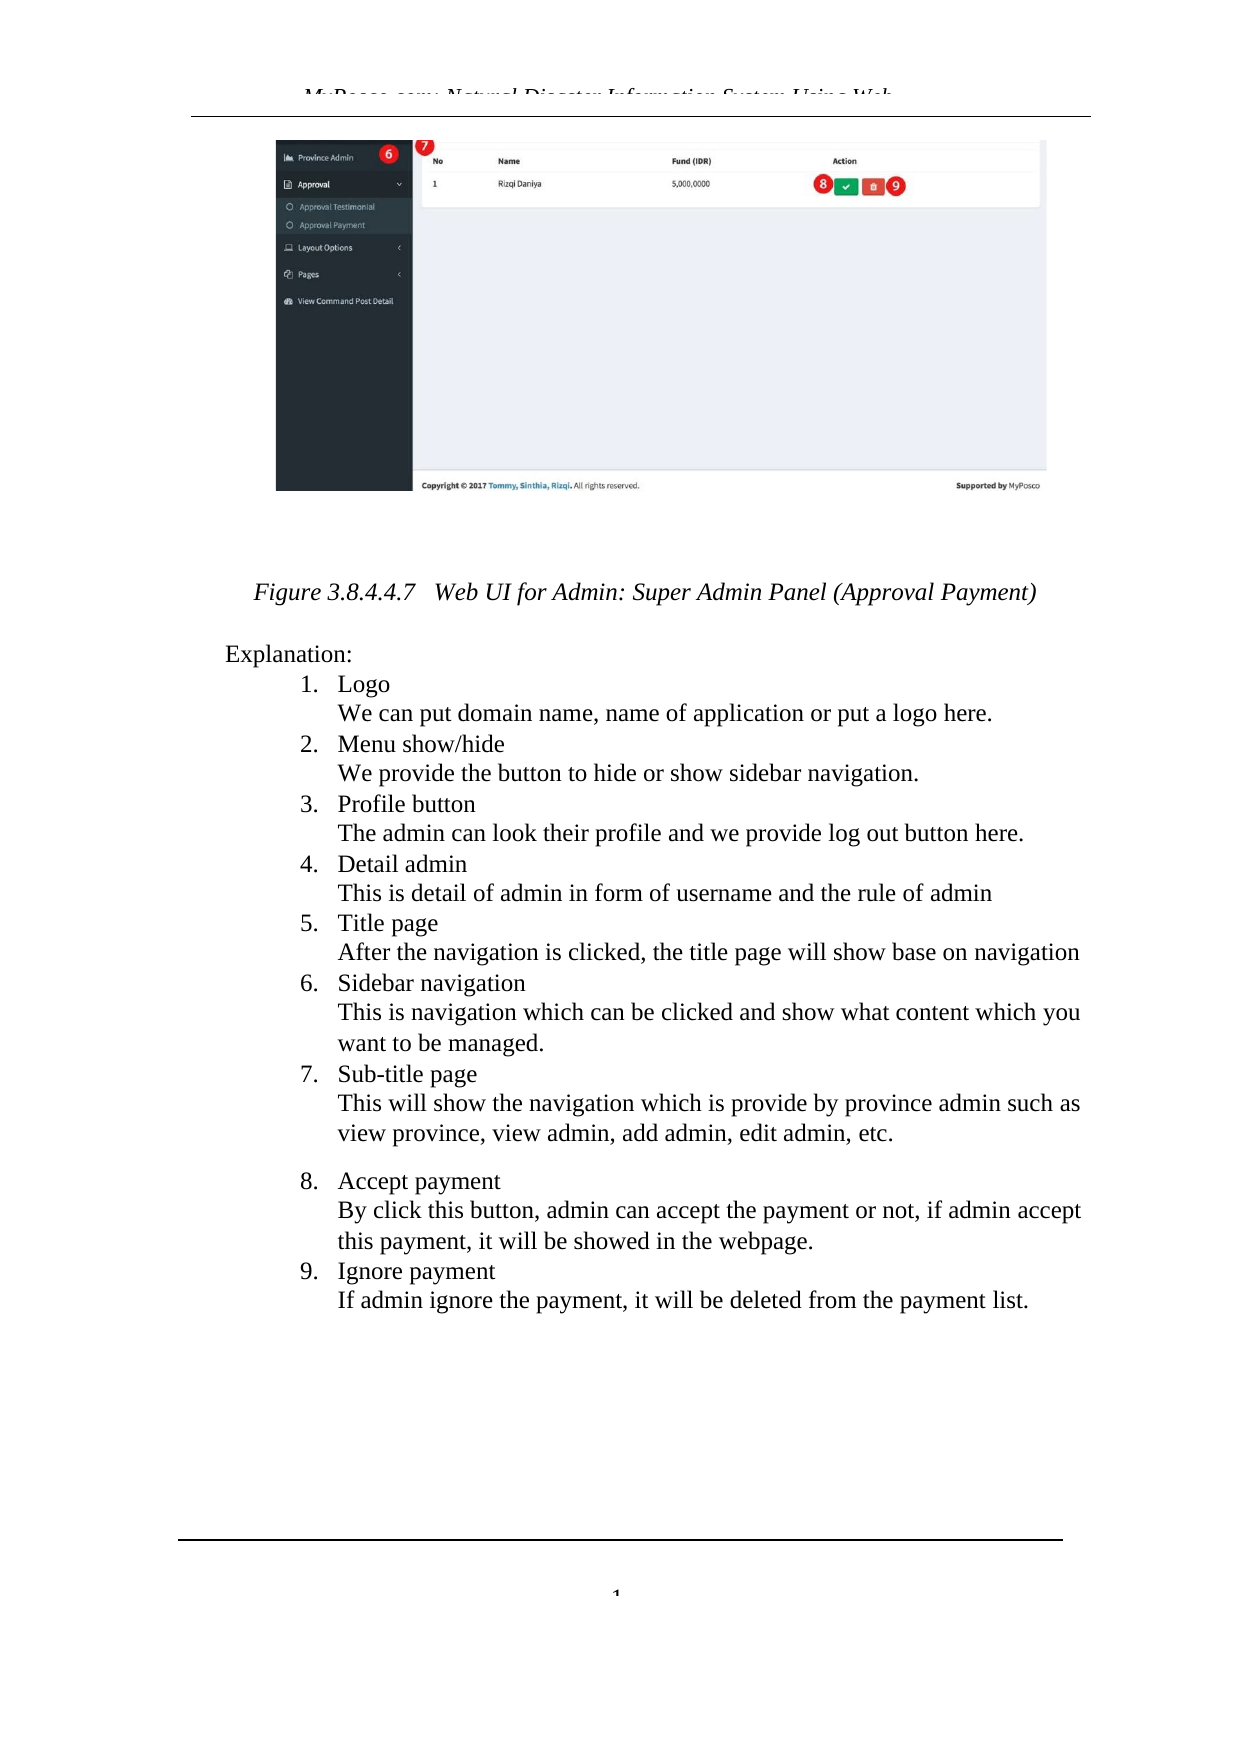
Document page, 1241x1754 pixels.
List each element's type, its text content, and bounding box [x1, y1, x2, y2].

list Sub-title page [300, 1059, 1085, 1088]
text By click this button, admin can accept the payment or not, if admin accept this payment, it will be showed in the webpage. [337, 1195, 1085, 1254]
text This will show the navigation which is provide by province admin such as view province, view admin, add admin, edit admin, etc. [337, 1088, 1085, 1147]
list Sidebar navigation [300, 968, 1085, 997]
list Logo [300, 669, 1085, 698]
text This is navigation which can be clicked and show what content which you want to be managed. [337, 997, 1085, 1057]
list Menu show/hide [300, 729, 1085, 758]
list Title page [300, 908, 1085, 937]
picture [275, 140, 1047, 491]
text If admin ignore the payment, it will be deleted from the payment list. [337, 1286, 1085, 1314]
text Explanation: [225, 639, 1085, 667]
text This is detail of admin in form of username and the rule of admin [337, 878, 1085, 906]
list Ignore payment [300, 1257, 1085, 1285]
text Figure 3.8.4.4.7 Web UI for Admin: Super Admin Panel (Approval Payment) [225, 578, 1085, 605]
text We provide the button to hide or show sidebar navigation. [337, 758, 1085, 787]
text We can put domain name, name of application or put a logo here. [337, 698, 1085, 727]
list Profile button [300, 789, 1085, 817]
text The admin can look their profile and we provide log out button here. [337, 818, 1085, 846]
text After the navigation is clicked, the title page will show base on navigation [337, 937, 1085, 966]
list Detail admin [300, 849, 1085, 877]
list Accept payment [300, 1166, 1085, 1194]
